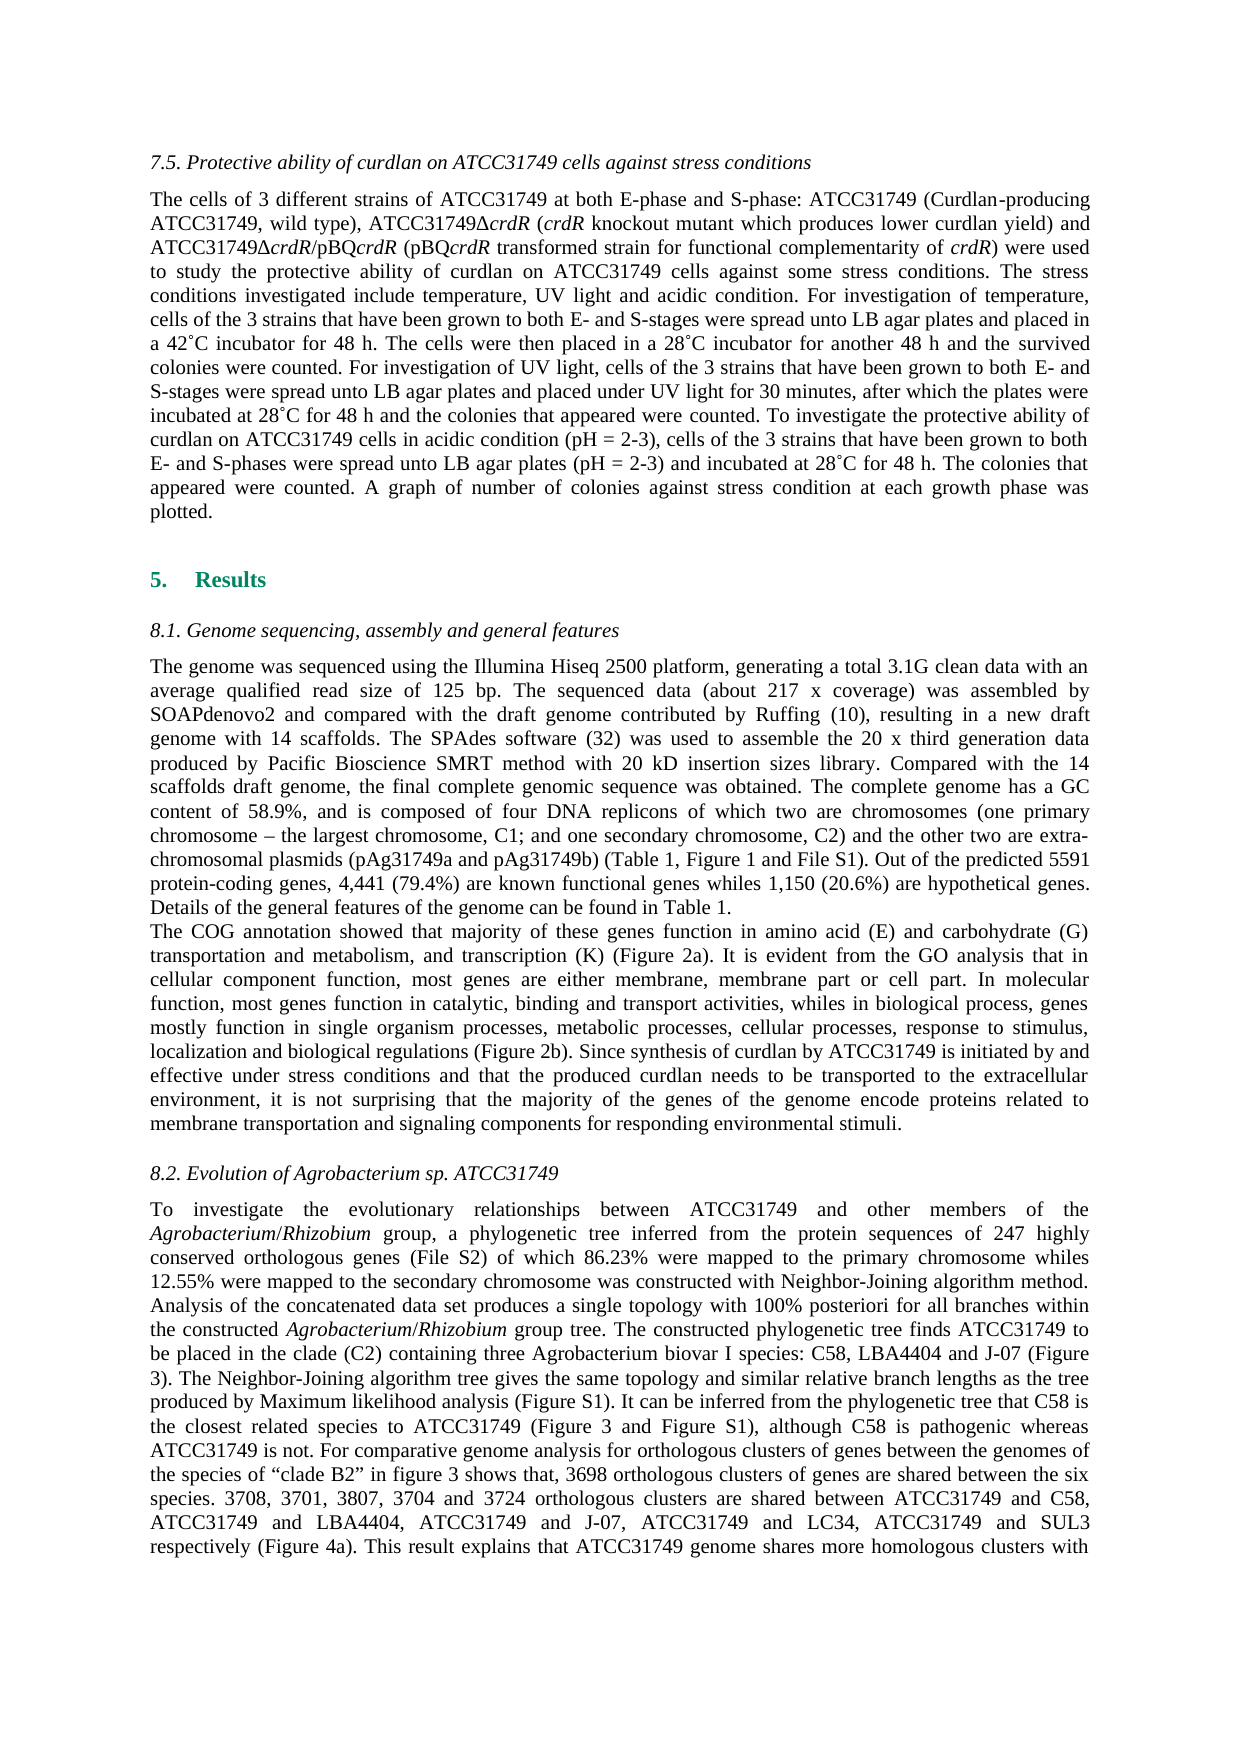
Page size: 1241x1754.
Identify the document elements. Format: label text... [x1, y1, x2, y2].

subtitle 8.1. Genome sequencing, assembly and general features [150, 618, 1090, 642]
subtitle 7.5. Protective ability of curdlan on ATCC31749 cells against stress conditions [150, 150, 1090, 174]
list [150, 1197, 1090, 1558]
text The cells of 3 different strains of ATCC31749 at both E-phase and S-phase: ATCC31749 (Curdlan-producing ATCC31749, wild type), ATCC31749∆crdR (crdR knockout mutant which produces lower curdlan yield) and ATCC31749∆crdR/pBQcrdR (pBQcrdR transformed strain for functional complementarity of crdR) were used to study the protective ability of curdlan on ATCC31749 cells against some stress conditions. The stress conditions investigated include temperature, UV light and acidic condition. For investigation of temperature, cells of the 3 strains that have been grown to both E- and S-stages were spread unto LB agar plates and placed in a 42˚C incubator for 48 h. The cells were then placed in a 28˚C incubator for another 48 h and the survived colonies were counted. For investigation of UV light, cells of the 3 strains that have been grown to both E- and S-stages were spread unto LB agar plates and placed under UV light for 30 minutes, after which the plates were incubated at 28˚C for 48 h and the colonies that appeared were counted. To investigate the protective ability of curdlan on ATCC31749 cells in acidic condition (pH = 2-3), cells of the 3 strains that have been grown to both E- and S-phases were spread unto LB agar plates (pH = 2-3) and incubated at 28˚C for 48 h. The colonies that appeared were counted. A graph of number of colonies against stress condition at each growth phase was plotted. [150, 187, 1090, 523]
list The genome was sequenced using the Illumina Hiseq 2500 platform, generating a total 3.1G clean data with an average qualified read size of 125 bp. The sequenced data (about 217 x coverage) was assembled by SOAPdenovo2 and compared with the draft genome contributed by Ruffing (10), resulting in a new draft genome with 14 scaffolds. The SPAdes software (32) was used to assemble the 20 x third generation data produced by Pacific Bioscience SMRT method with 20 kD insertion sizes library. Compared with the 14 scaffolds draft genome, the final complete genomic sequence was obtained. The complete genome has a GC content of 58.9%, and is composed of four DNA replicons of which two are chromosomes (one primary chromosome – the largest chromosome, C1; and one secondary chromosome, C2) and the other two are extra-chromosomal plasmids (pAg31749a and pAg31749b) (Table 1, Figure 1 and File S1). Out of the predicted 5591 protein-coding genes, 4,441 (79.4%) are known functional genes whiles 1,150 (20.6%) are hypothetical genes. Details of the general features of the genome can be found in Table 1. [150, 654, 1090, 919]
list The COG annotation showed that majority of these genes function in amino acid (E) and carbohydrate (G) transportation and metabolism, and transcription (K) (Figure 2a). It is evident from the GO analysis that in cellular component function, most genes are either membrane, membrane part or cell part. In molecular function, most genes function in catalytic, binding and transport activities, whiles in biological process, genes mostly function in single organism processes, metabolic processes, cellular processes, response to stimulus, localization and biological regulations (Figure 2b). Since synthesis of curdlan by ATCC31749 is initiated by and effective under stress conditions and that the produced curdlan needs to be transported to the extracellular environment, it is not surprising that the majority of the genes of the genome encode proteins related to membrane transportation and signaling components for responding environmental stimuli. [150, 919, 1090, 1135]
subtitle 8.2. Evolution of Agrobacterium sp. ATCC31749 [150, 1160, 1090, 1184]
subtitle Results [150, 566, 1090, 593]
